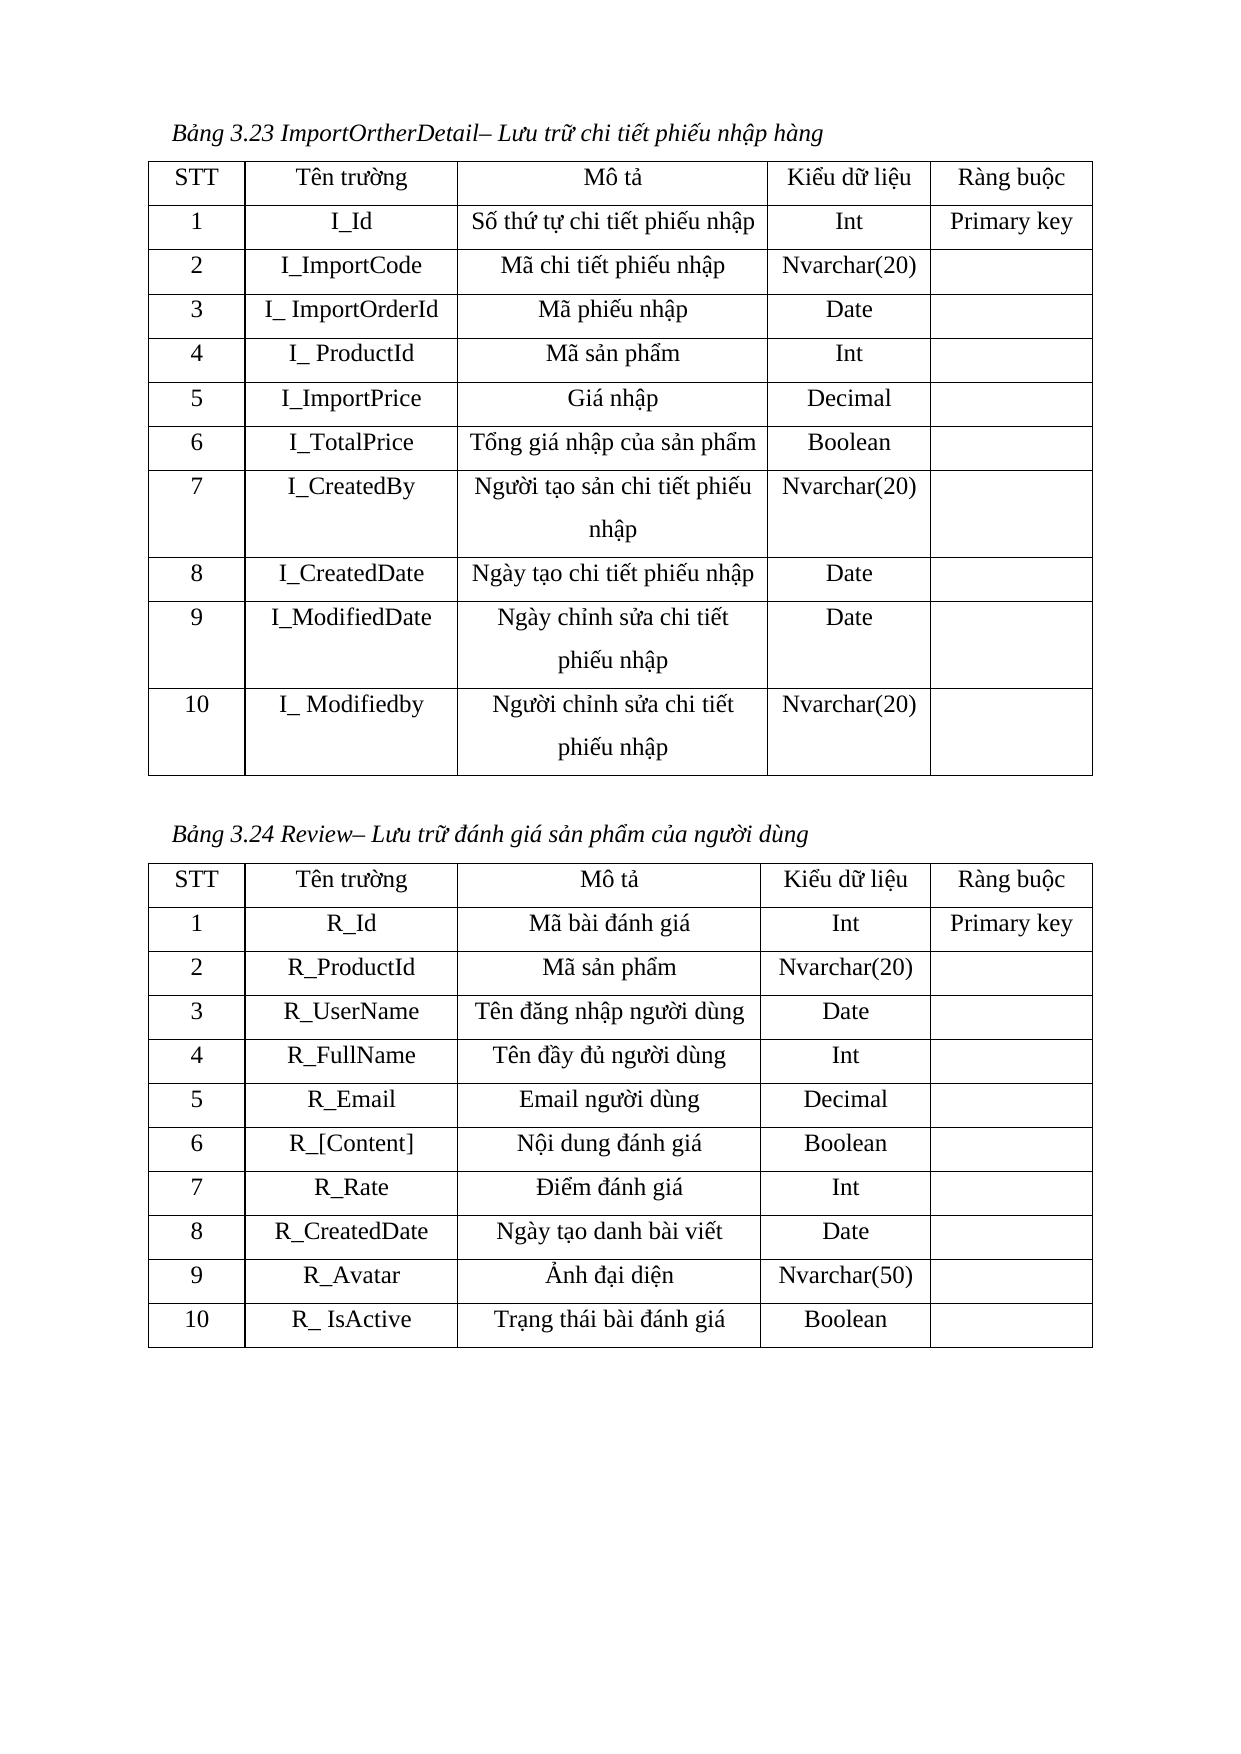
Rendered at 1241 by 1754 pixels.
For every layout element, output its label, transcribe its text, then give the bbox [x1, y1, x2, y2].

table_cell Ngày chỉnh sửa chi tiết phiếu nhập [458, 602, 767, 688]
table_cell I_ ImportOrderId [246, 295, 457, 337]
table_header Mô tả [458, 162, 767, 205]
table_cell Int [761, 1172, 930, 1215]
table_cell Tên đăng nhập người dùng [458, 996, 760, 1039]
table_cell 8 [149, 1216, 244, 1259]
table_cell [931, 1172, 1092, 1215]
table_cell I_ModifiedDate [246, 602, 457, 688]
table_cell I_TotalPrice [246, 427, 457, 470]
table_cell Giá nhập [458, 383, 767, 426]
table_cell Mã chi tiết phiếu nhập [458, 250, 767, 293]
table_cell [931, 1260, 1092, 1303]
table_cell 6 [149, 427, 244, 470]
table_cell 4 [149, 339, 244, 382]
table_cell 2 [149, 250, 244, 293]
table_cell [931, 339, 1092, 382]
text Bảng 3.23 ImportOrtherDetail– Lưu trữ chi tiết phiếu nhập hàng [171, 118, 1122, 147]
table_cell 7 [149, 1172, 244, 1215]
table_cell Nvarchar(20) [761, 952, 930, 995]
table_cell Điểm đánh giá [458, 1172, 760, 1215]
table_cell Primary key [931, 206, 1092, 249]
table_cell Ngày tạo danh bài viết [458, 1216, 760, 1259]
table_cell I_CreatedBy [246, 471, 457, 557]
table_cell 10 [149, 689, 244, 775]
table_cell Người chỉnh sửa chi tiết phiếu nhập [458, 689, 767, 775]
table_cell [931, 1304, 1092, 1347]
table_cell [931, 602, 1092, 688]
table_cell [931, 250, 1092, 293]
table_cell 5 [149, 383, 244, 426]
table_cell 6 [149, 1128, 244, 1171]
table_cell I_CreatedDate [246, 558, 457, 601]
table_cell Int [761, 908, 930, 951]
table_cell 9 [149, 1260, 244, 1303]
table_cell 3 [149, 295, 244, 337]
table_cell I_ ProductId [246, 339, 457, 382]
table_cell I_ImportCode [246, 250, 457, 293]
table_header STT [149, 162, 244, 205]
table_cell 8 [149, 558, 244, 601]
table_cell [931, 1128, 1092, 1171]
table_cell Ảnh đại diện [458, 1260, 760, 1303]
table_cell R_Rate [246, 1172, 457, 1215]
table_cell R_[Content] [246, 1128, 457, 1171]
table_cell Nvarchar(20) [768, 471, 930, 557]
table_cell R_FullName [246, 1040, 457, 1083]
table_header Ràng buộc [931, 162, 1092, 205]
table_cell R_Avatar [246, 1260, 457, 1303]
text Bảng 3.24 Review– Lưu trữ đánh giá sản phẩm của người dùng [171, 819, 1122, 848]
table_cell [931, 689, 1092, 775]
table_cell [931, 383, 1092, 426]
table_cell Int [768, 339, 930, 382]
table_cell Int [768, 206, 930, 249]
table_cell [931, 996, 1092, 1039]
table_cell 9 [149, 602, 244, 688]
table_cell Nvarchar(20) [768, 689, 930, 775]
table_cell Mã phiếu nhập [458, 295, 767, 337]
table_cell Boolean [761, 1128, 930, 1171]
table_cell 5 [149, 1084, 244, 1127]
table_cell 1 [149, 206, 244, 249]
table_cell [931, 952, 1092, 995]
table_cell Nvarchar(20) [768, 250, 930, 293]
table_cell Ngày tạo chi tiết phiếu nhập [458, 558, 767, 601]
table_cell Mã bài đánh giá [458, 908, 760, 951]
table_cell [931, 1216, 1092, 1259]
table_header Kiểu dữ liệu [768, 162, 930, 205]
table_cell Date [768, 602, 930, 688]
table_cell Tổng giá nhập của sản phẩm [458, 427, 767, 470]
table_cell Date [768, 558, 930, 601]
table_header Kiểu dữ liệu [761, 864, 930, 907]
table_cell [931, 471, 1092, 557]
table_cell 4 [149, 1040, 244, 1083]
table_cell [931, 558, 1092, 601]
table_cell Trạng thái bài đánh giá [458, 1304, 760, 1347]
table_header Mô tả [458, 864, 760, 907]
table_cell Nội dung đánh giá [458, 1128, 760, 1171]
table_cell [931, 295, 1092, 337]
table_cell Nvarchar(50) [761, 1260, 930, 1303]
table_cell 2 [149, 952, 244, 995]
table_cell [931, 1084, 1092, 1127]
table_cell Date [761, 1216, 930, 1259]
table_cell I_ Modifiedby [246, 689, 457, 775]
table_cell Decimal [768, 383, 930, 426]
table_cell Người tạo sản chi tiết phiếu nhập [458, 471, 767, 557]
table_cell Email người dùng [458, 1084, 760, 1127]
table_header Tên trường [246, 162, 457, 205]
table_cell 7 [149, 471, 244, 557]
table_cell 1 [149, 908, 244, 951]
table_cell R_Email [246, 1084, 457, 1127]
table_cell Mã sản phẩm [458, 952, 760, 995]
table_cell Decimal [761, 1084, 930, 1127]
table_cell Primary key [931, 908, 1092, 951]
table_header Ràng buộc [931, 864, 1092, 907]
table_cell R_ IsActive [246, 1304, 457, 1347]
table_cell Số thứ tự chi tiết phiếu nhập [458, 206, 767, 249]
table_cell Date [761, 996, 930, 1039]
table_cell Boolean [768, 427, 930, 470]
table_header Tên trường [246, 864, 457, 907]
table_cell Date [768, 295, 930, 337]
table_cell I_Id [246, 206, 457, 249]
table_cell [931, 427, 1092, 470]
table_cell [931, 1040, 1092, 1083]
table_cell I_ImportPrice [246, 383, 457, 426]
table_cell 10 [149, 1304, 244, 1347]
table_cell Mã sản phẩm [458, 339, 767, 382]
table_cell R_Id [246, 908, 457, 951]
table_cell Boolean [761, 1304, 930, 1347]
table_cell R_CreatedDate [246, 1216, 457, 1259]
table_cell Tên đầy đủ người dùng [458, 1040, 760, 1083]
table_cell Int [761, 1040, 930, 1083]
table_cell R_ProductId [246, 952, 457, 995]
table_cell R_UserName [246, 996, 457, 1039]
table_header STT [149, 864, 244, 907]
table_cell 3 [149, 996, 244, 1039]
